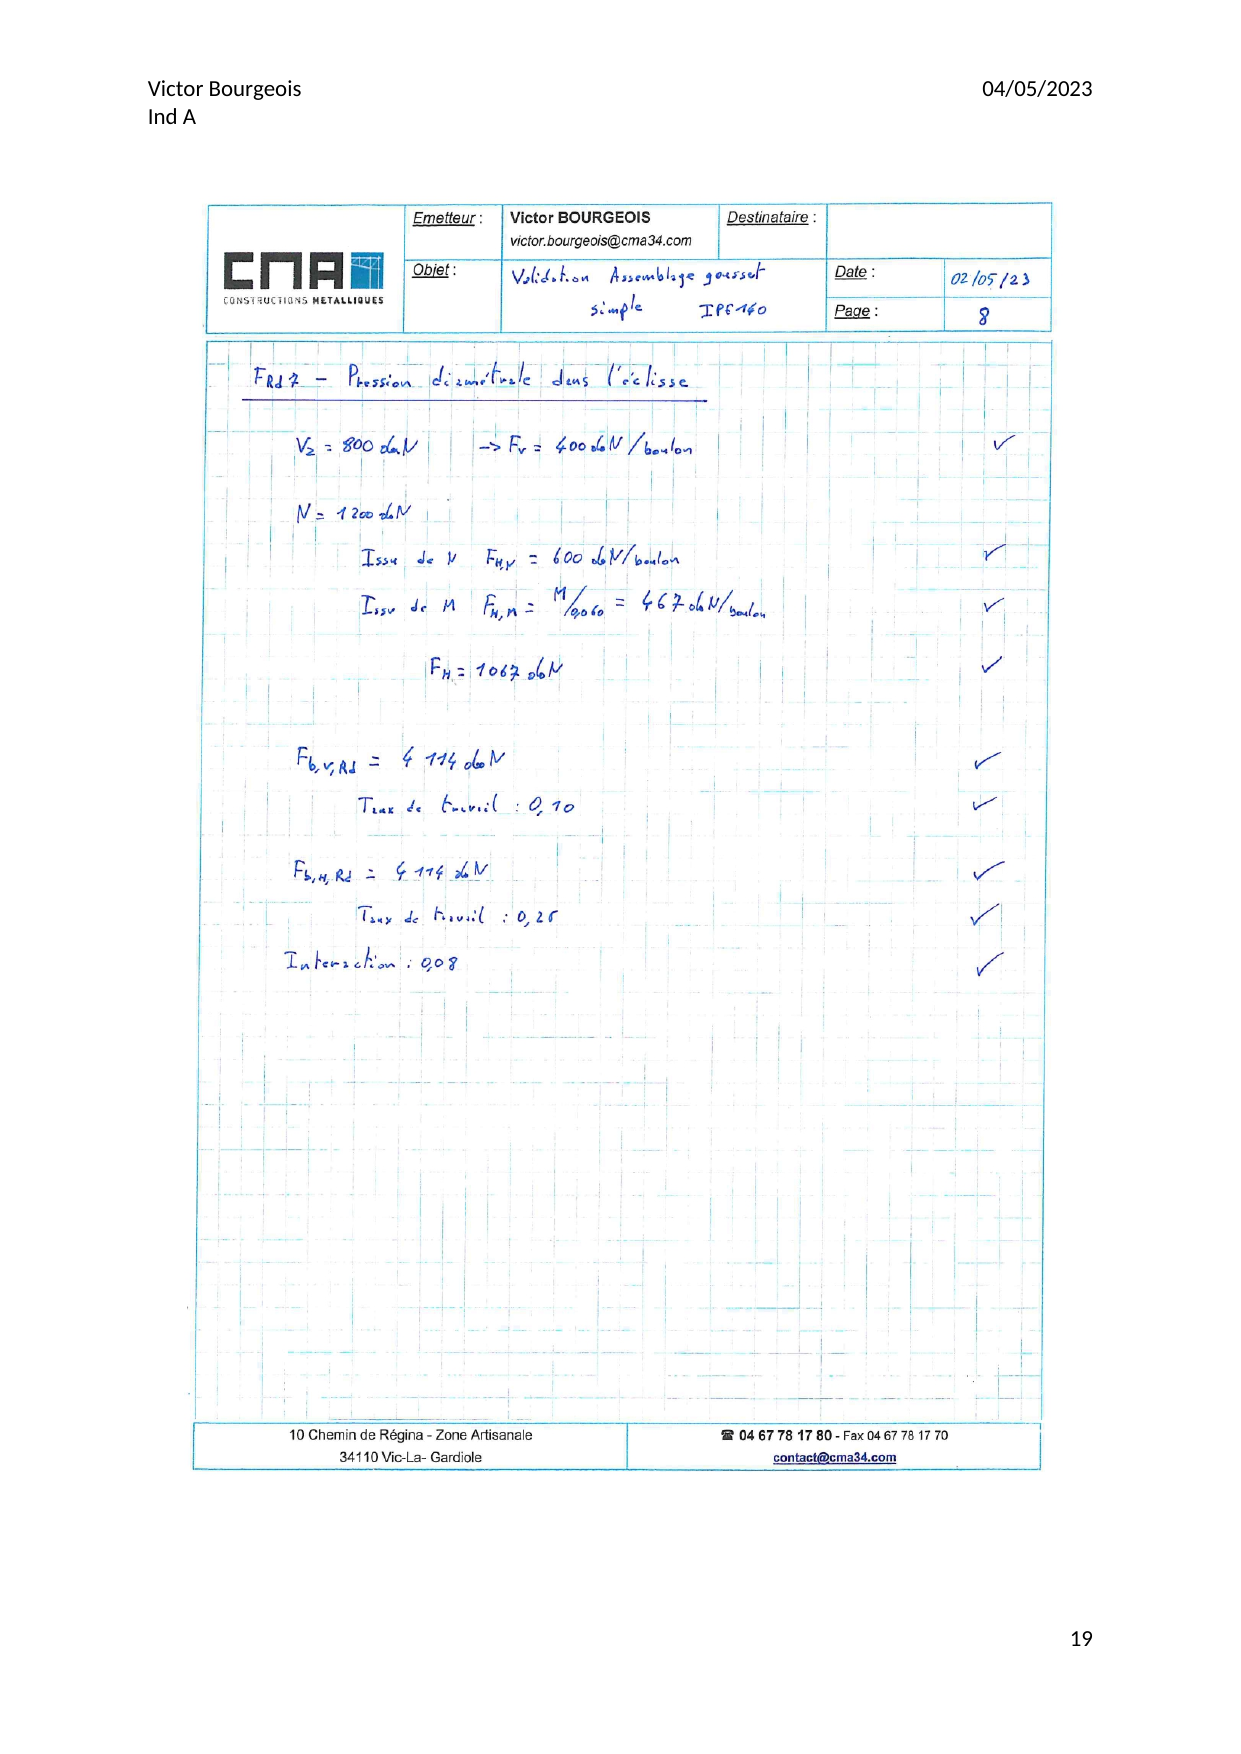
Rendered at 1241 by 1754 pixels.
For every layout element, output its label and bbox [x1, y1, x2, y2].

picture [147, 147, 1093, 1484]
